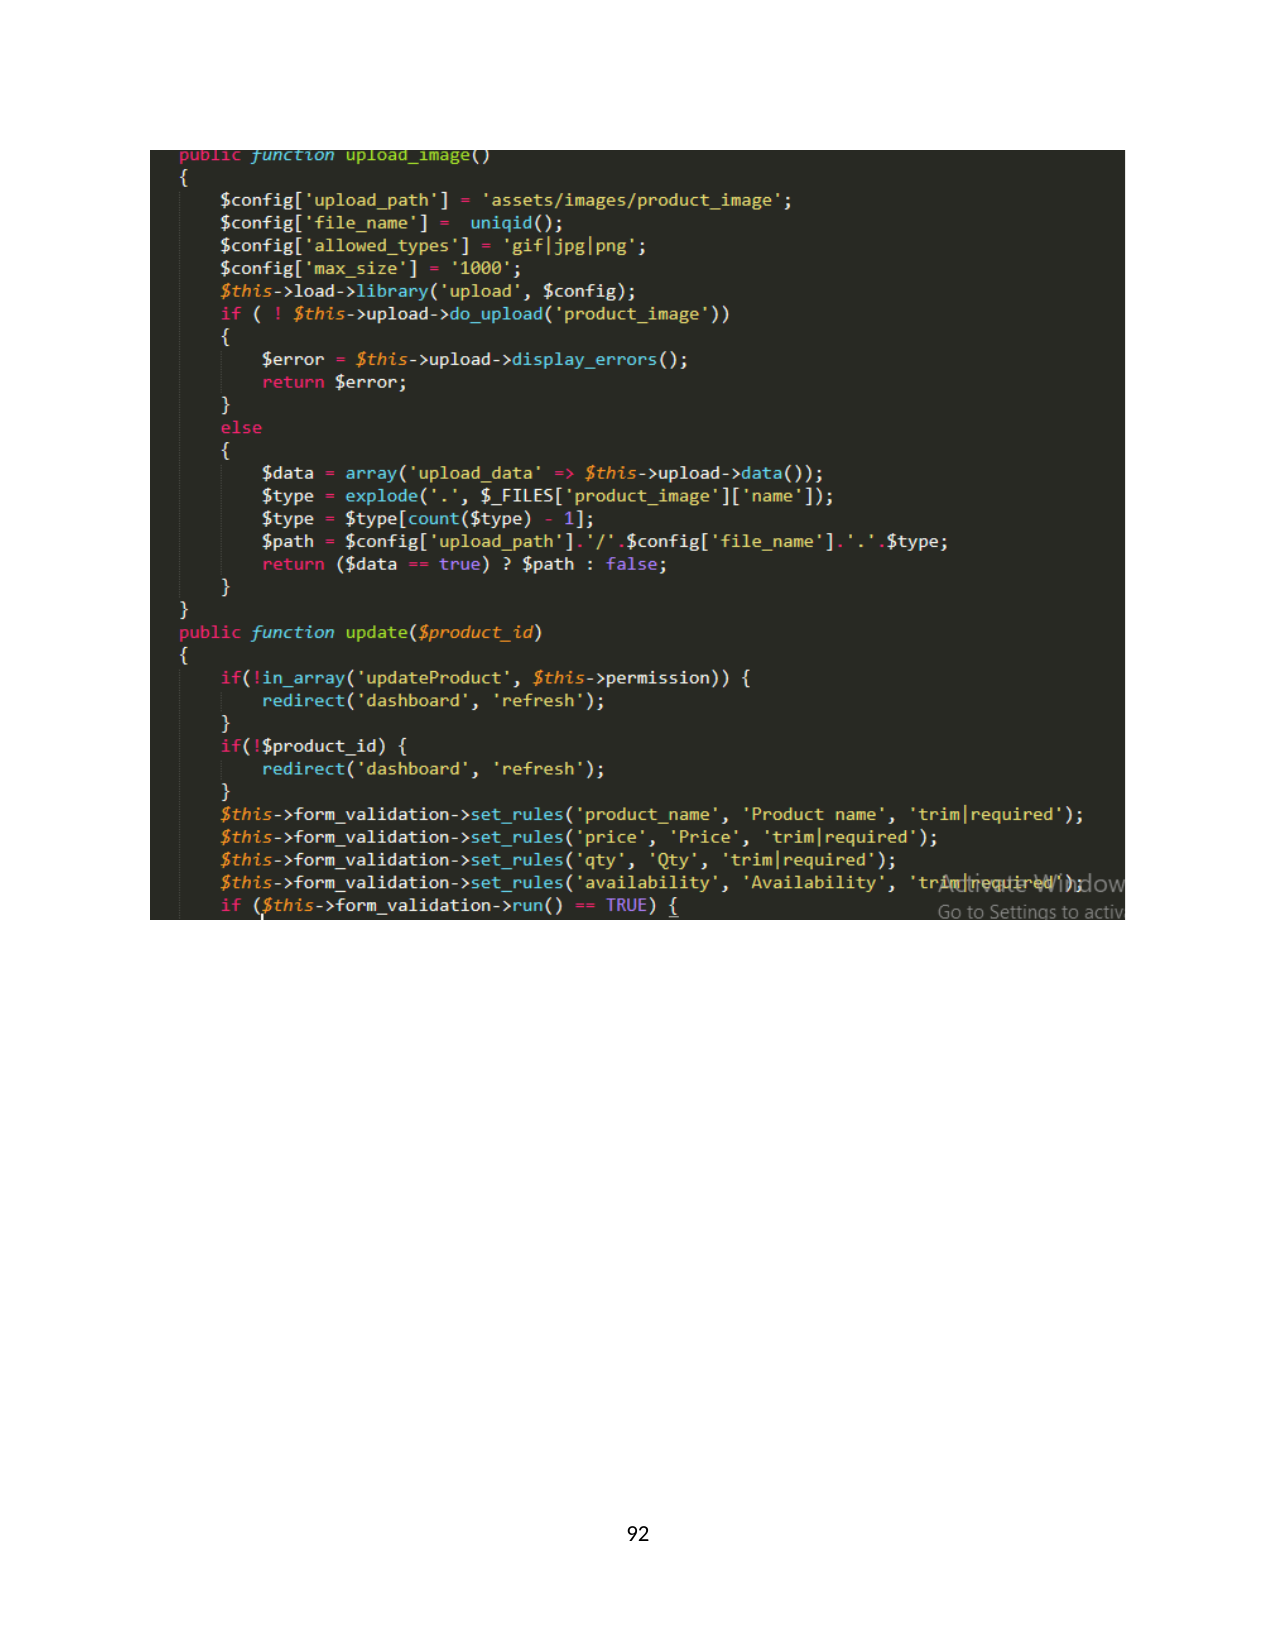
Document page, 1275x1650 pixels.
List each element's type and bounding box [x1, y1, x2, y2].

picture [150, 150, 1125, 920]
